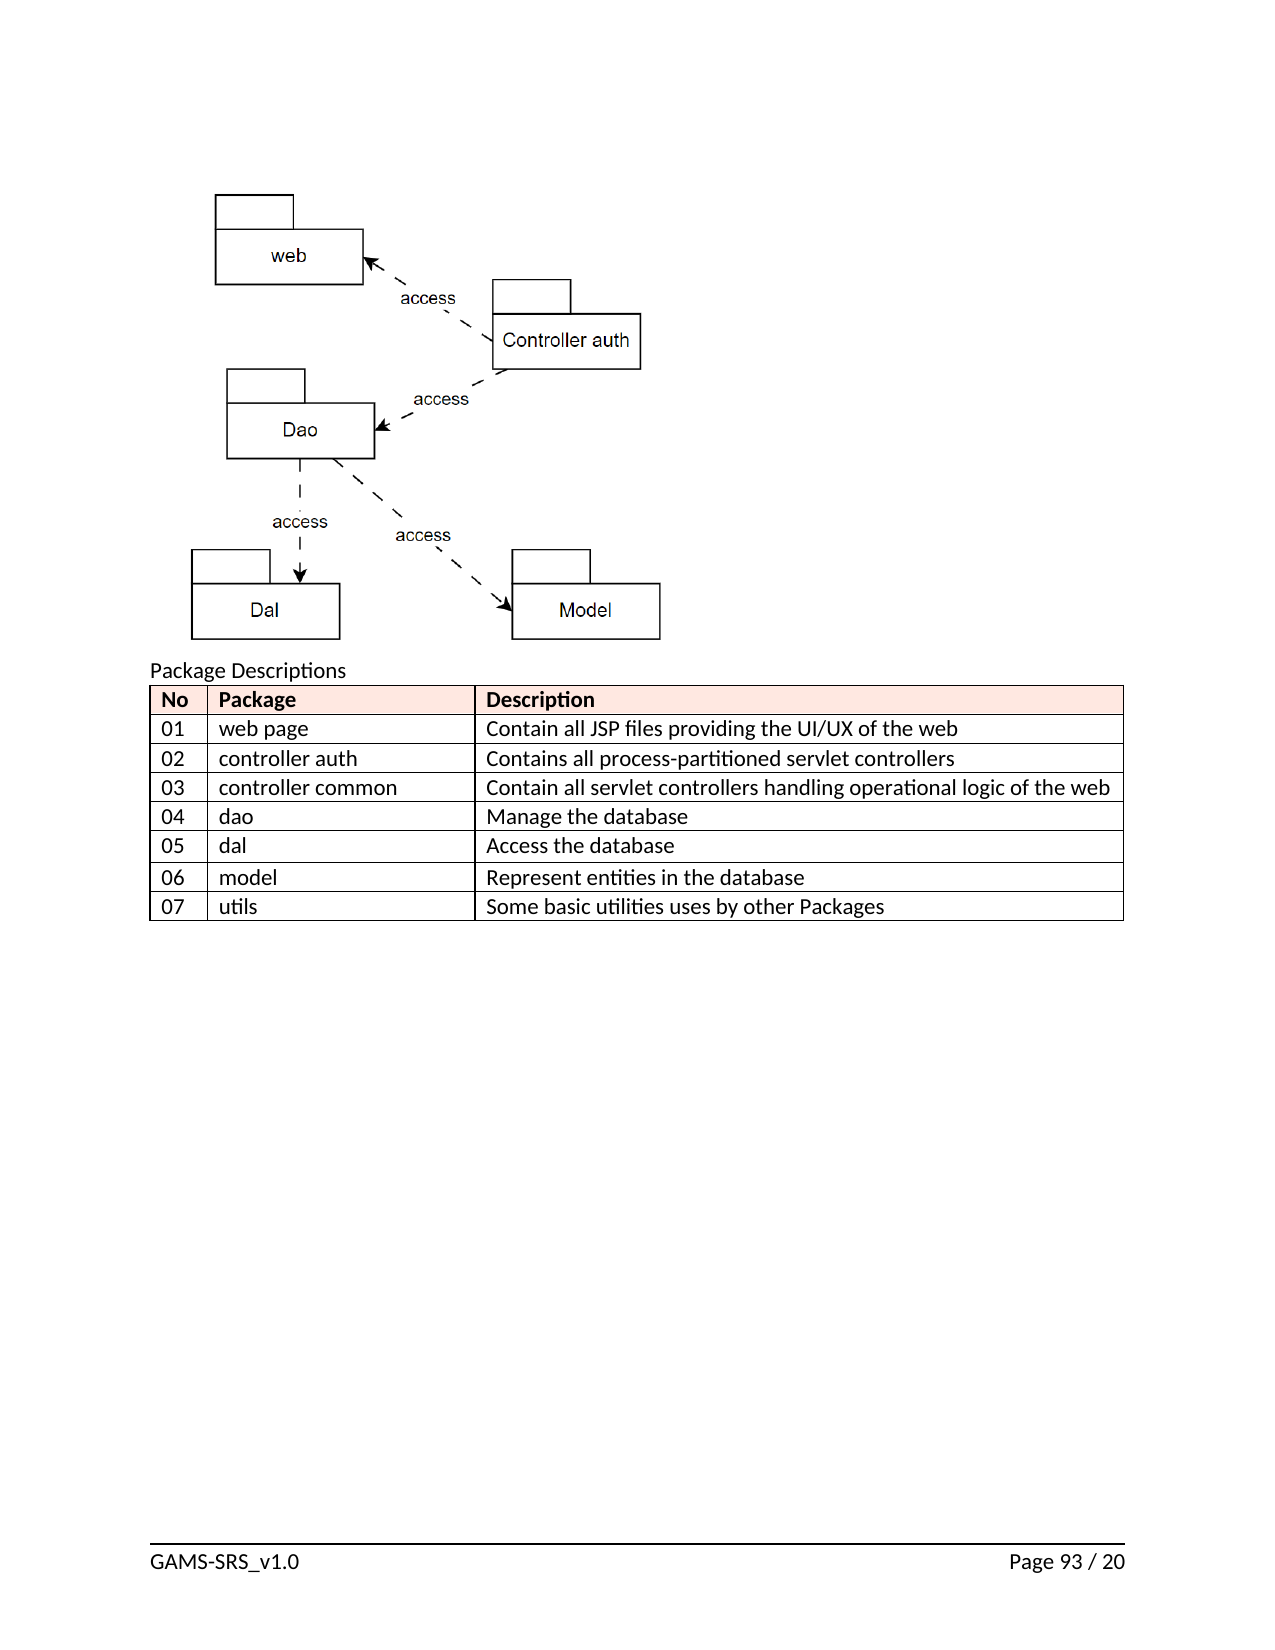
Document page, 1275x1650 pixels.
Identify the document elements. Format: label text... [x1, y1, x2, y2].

picture [150, 150, 683, 653]
text Package Descriptions [150, 656, 1125, 684]
